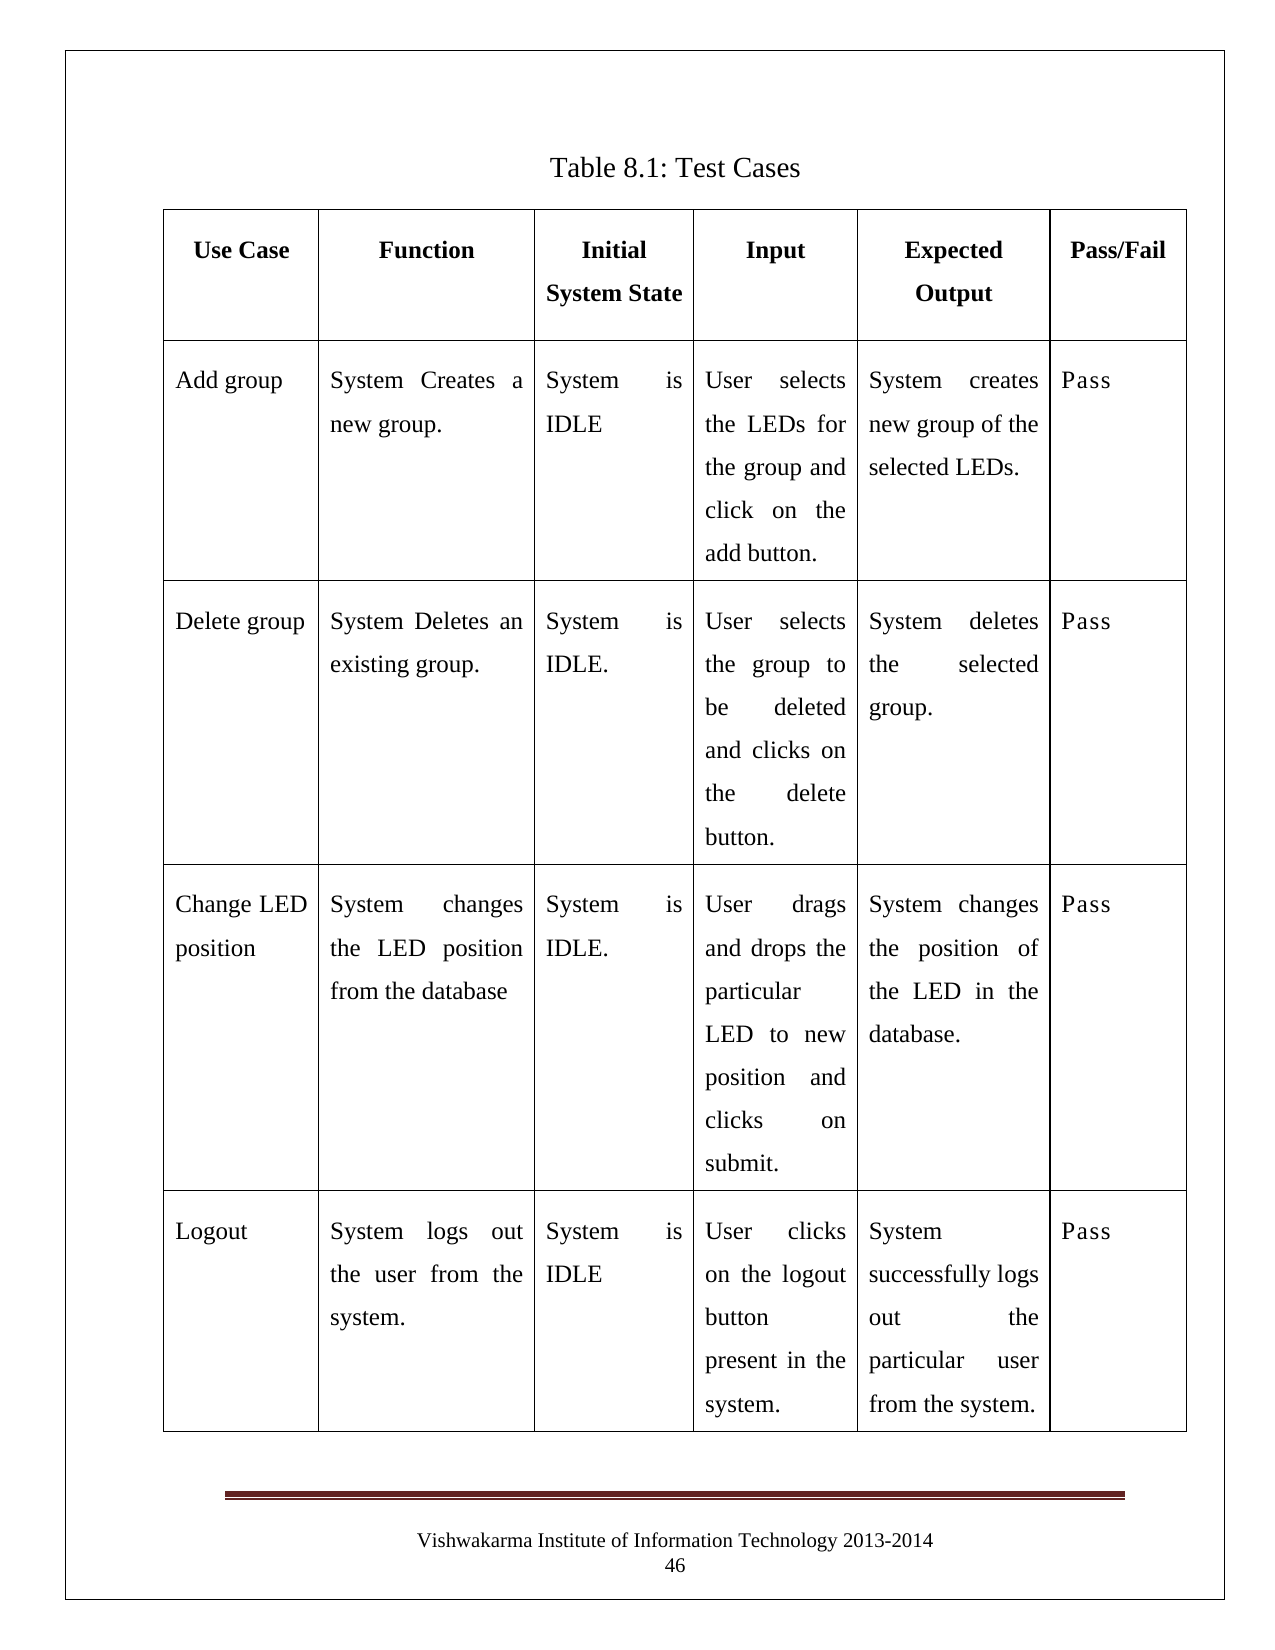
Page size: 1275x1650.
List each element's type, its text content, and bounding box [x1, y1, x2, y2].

text Table 8.1: Test Cases [225, 150, 1125, 183]
table_cell System deletes the selected group. [858, 581, 1049, 863]
table_header Initial System State [535, 210, 693, 339]
table_header Function [319, 210, 534, 339]
table_cell User clicks on the logout button present in the system. [694, 1191, 857, 1431]
table_cell Pass [1051, 865, 1186, 1190]
table_header Pass/Fail [1051, 210, 1186, 339]
table_cell System is IDLE. [535, 865, 693, 1190]
table_cell Pass [1051, 581, 1186, 863]
table_cell User selects the group to be deleted and clicks on the delete button. [694, 581, 857, 863]
table_cell System changes the position of the LED in the database. [858, 865, 1049, 1190]
table_header Input [694, 210, 857, 339]
table_header Use Case [164, 210, 318, 339]
table_cell Delete group [164, 581, 318, 863]
table_cell System is IDLE. [535, 581, 693, 863]
table_cell System successfully logs out the particular user from the system. [858, 1191, 1049, 1431]
table_cell System changes the LED position from the database [319, 865, 534, 1190]
table_cell System is IDLE [535, 341, 693, 580]
table_cell Add group [164, 341, 318, 580]
table_cell User selects the LEDs for the group and click on the add button. [694, 341, 857, 580]
table_header Expected Output [858, 210, 1049, 339]
table_cell System Creates a new group. [319, 341, 534, 580]
table_cell Change LED position [164, 865, 318, 1190]
table_cell System is IDLE [535, 1191, 693, 1431]
table_cell Pass [1051, 1191, 1186, 1431]
table_cell Logout [164, 1191, 318, 1431]
table_cell User drags and drops the particular LED to new position and clicks on submit. [694, 865, 857, 1190]
table_cell System creates new group of the selected LEDs. [858, 341, 1049, 580]
table_cell System Deletes an existing group. [319, 581, 534, 863]
table_cell Pass [1051, 341, 1186, 580]
table_cell System logs out the user from the system. [319, 1191, 534, 1431]
